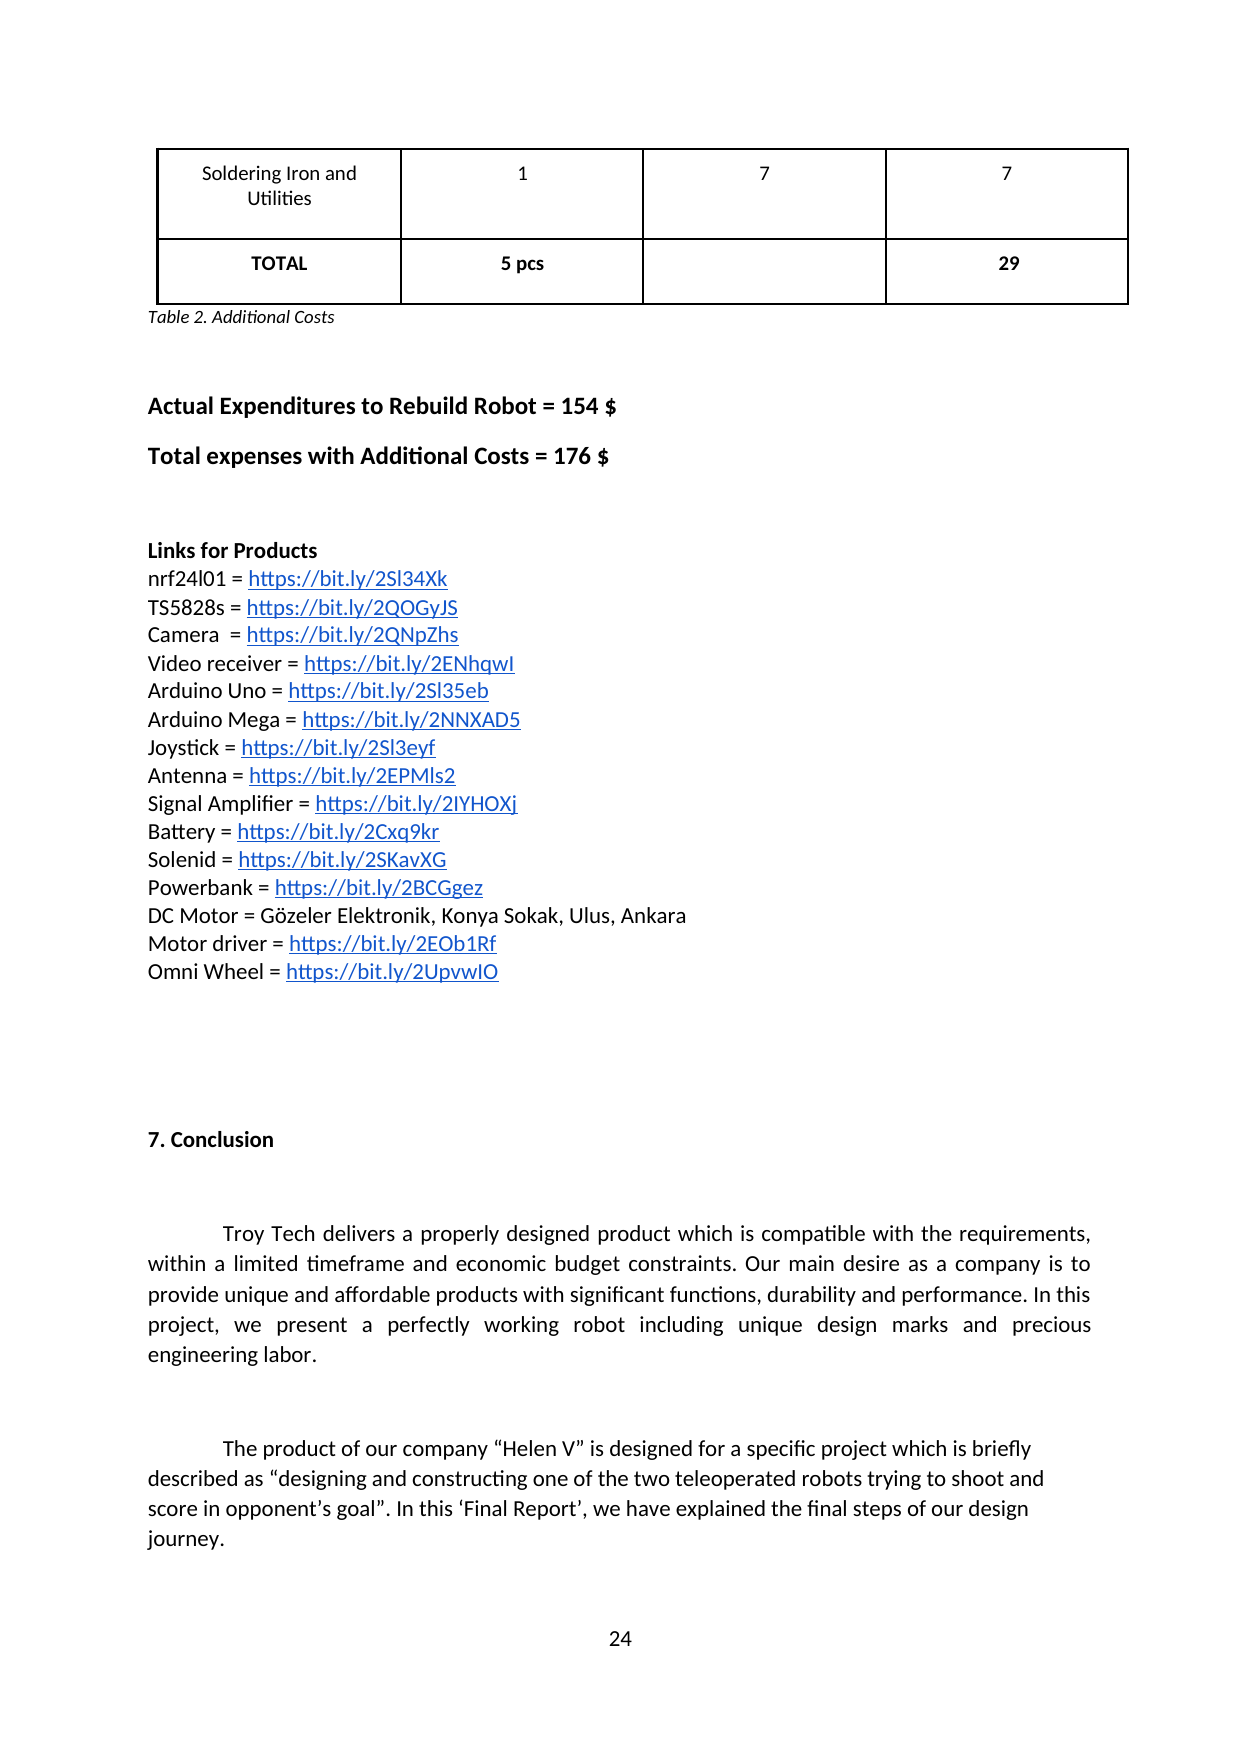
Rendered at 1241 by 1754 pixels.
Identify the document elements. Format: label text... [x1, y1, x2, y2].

text Arduino Mega = https://bit.ly/2NNXAD5 [148, 705, 1093, 733]
text DC Motor = Gözeler Elektronik, Konya Sokak, Ulus, Ankara [148, 901, 1093, 929]
text Solenid = https://bit.ly/2SKavXG [148, 845, 1093, 873]
table_cell 29 [887, 240, 1127, 303]
table_cell [644, 240, 885, 303]
table_cell 5 pcs [402, 240, 642, 303]
text Joystick = https://bit.ly/2Sl3eyf [148, 733, 1093, 761]
table_cell 7 [887, 150, 1127, 238]
table_cell 7 [644, 150, 885, 238]
table_cell Soldering Iron and Utilities [159, 150, 400, 238]
table_cell TOTAL [159, 240, 400, 303]
text Powerbank = https://bit.ly/2BCGgez [148, 873, 1093, 901]
text Signal Amplifier = https://bit.ly/2IYHOXj [148, 789, 1093, 817]
text Antenna = https://bit.ly/2EPMls2 [148, 761, 1093, 789]
text Actual Expenditures to Rebuild Robot = 154 $ [148, 391, 1093, 421]
text Total expenses with Additional Costs = 176 $ [148, 440, 1093, 471]
text Battery = https://bit.ly/2Cxq9kr [148, 817, 1093, 845]
text Camera = https://bit.ly/2QNpZhs [148, 621, 1093, 649]
text 7. Conclusion [148, 1126, 1093, 1153]
text Video receiver = https://bit.ly/2ENhqwI [148, 649, 1093, 677]
table_cell 1 [402, 150, 642, 238]
text Links for Products [148, 537, 1093, 564]
text Omni Wheel = https://bit.ly/2UpvwIO [148, 957, 1093, 985]
text nrf24l01 = https://bit.ly/2Sl34Xk [148, 564, 1093, 593]
text Troy Tech delivers a properly designed product which is compatible with the requirements, within a limited timeframe and economic budget constraints. Our main desire as a company is to provide unique and affordable products with significant functions, durability and performance. In this project, we present a perfectly working robot including unique design marks and precious engineering labor. [148, 1219, 1093, 1368]
text TS5828s = https://bit.ly/2QOGyJS [148, 593, 1093, 621]
text Motor driver = https://bit.ly/2EOb1Rf [148, 929, 1093, 957]
text The product of our company “Helen V” is designed for a specific project which is briefly described as “designing and constructing one of the two teleoperated robots trying to shoot and score in opponent’s goal”. In this ‘Final Report’, we have explained the final steps of our design journey. [148, 1434, 1093, 1552]
text Table 2. Additional Costs [148, 305, 1093, 328]
text Arduino Uno = https://bit.ly/2Sl35eb [148, 677, 1093, 705]
